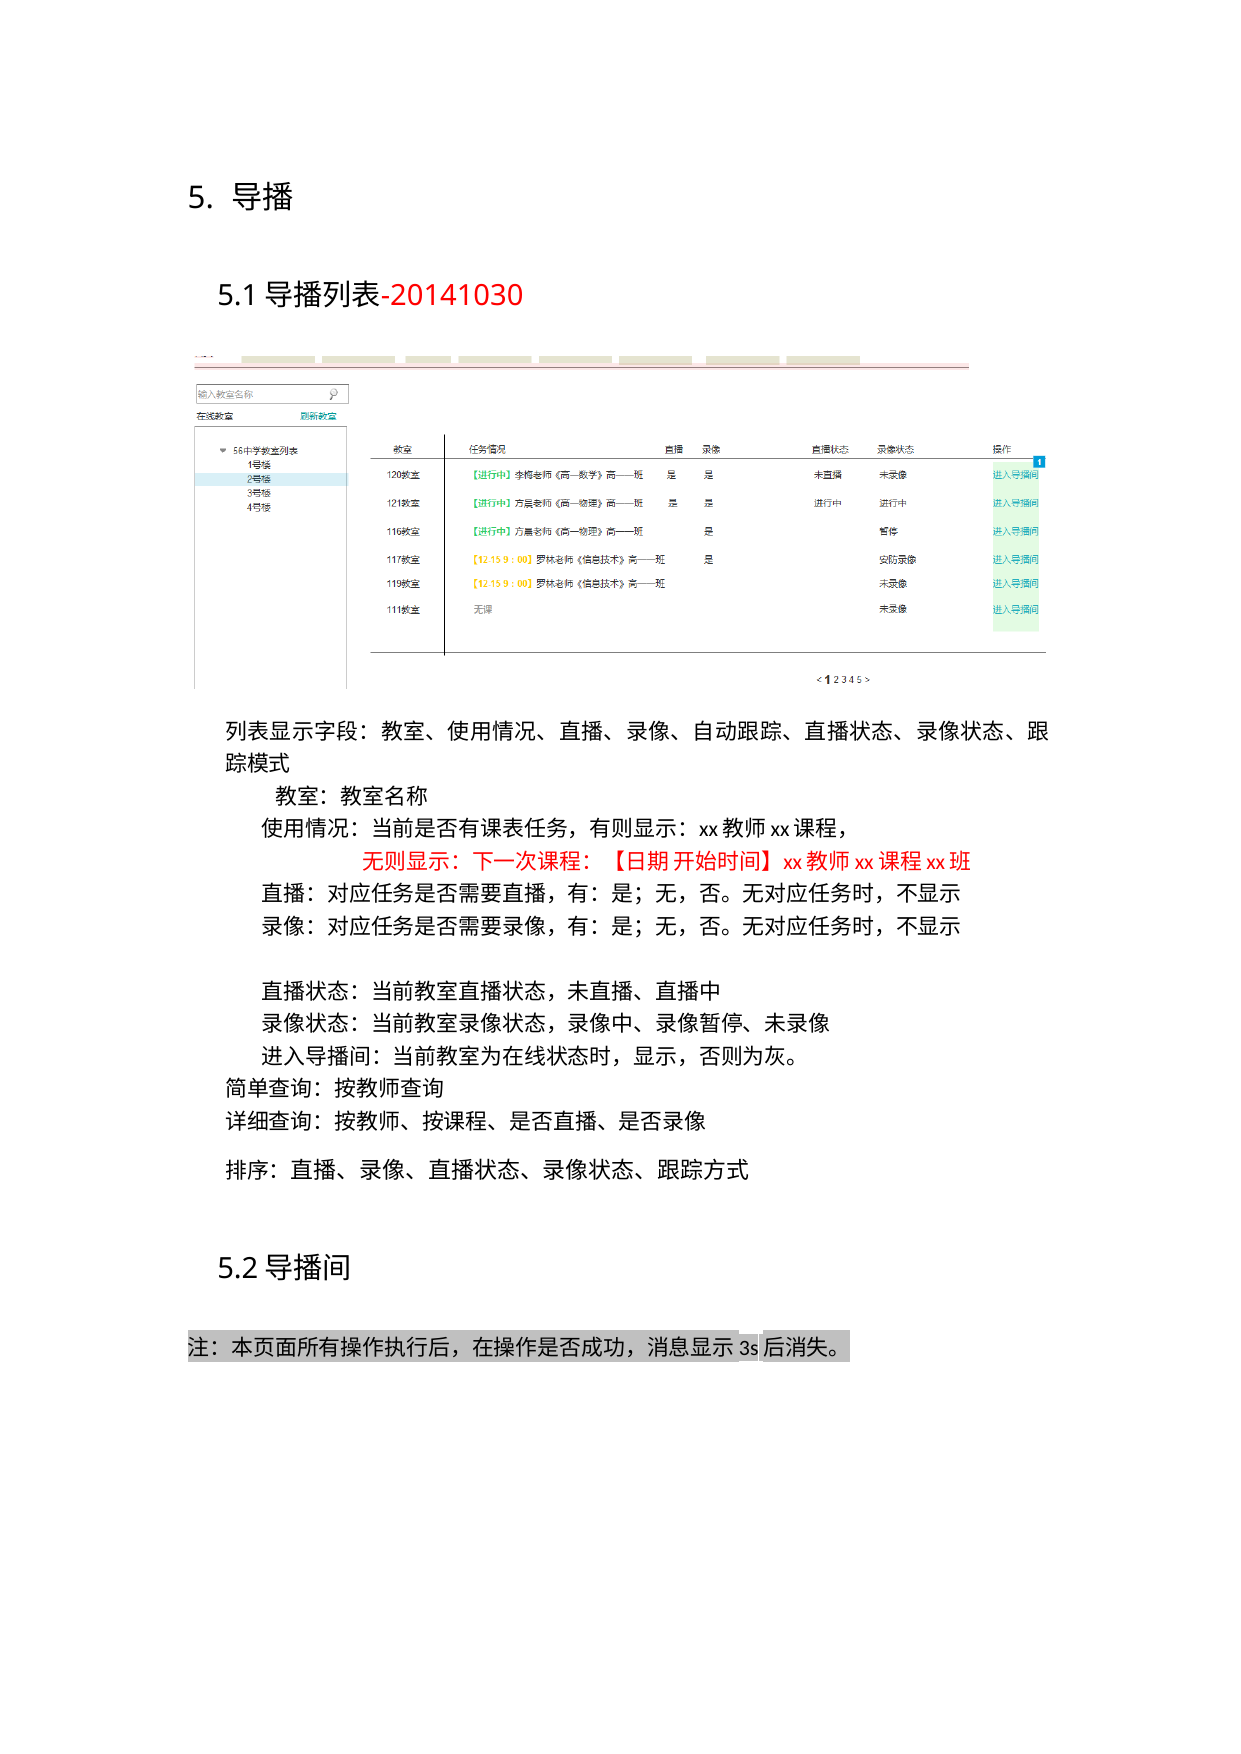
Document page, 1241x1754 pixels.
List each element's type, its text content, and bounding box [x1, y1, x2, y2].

list 列表显示字段：教室、使用情况、直播、录像、自动跟踪、直播状态、录像状态、跟踪模式 [225, 713, 1053, 778]
list 直播状态：当前教室直播状态，未直播、直播中 [225, 973, 1053, 1006]
list 录像：对应任务是否需要录像，有：是；无，否。无对应任务时，不显示 [225, 908, 1053, 941]
subtitle 导播 [187, 162, 1053, 227]
picture [187, 356, 1053, 689]
list 使用情况：当前是否有课表任务，有则显示：xx教师xx课程， [225, 811, 1053, 843]
text 5.2导播间 [187, 1233, 1053, 1298]
list 排序：直播、录像、直播状态、录像状态、跟踪方式 [225, 1136, 1053, 1201]
list 录像状态：当前教室录像状态，录像中、录像暂停、未录像 [225, 1006, 1053, 1038]
list 无则显示：下一次课程：【日期 开始时间】xx教师xx课程xx班 [326, 843, 1053, 876]
list 教室：教室名称 [225, 778, 1053, 811]
list 进入导播间：当前教室为在线状态时，显示，否则为灰。 [225, 1038, 1053, 1071]
text 注：本页面所有操作执行后，在操作是否成功，消息显示3s后消失。 [187, 1329, 1053, 1362]
list 详细查询：按教师、按课程、是否直播、是否录像 [225, 1103, 1053, 1136]
text 5.1导播列表-20141030 [187, 260, 1053, 325]
list 直播：对应任务是否需要直播，有：是；无，否。无对应任务时，不显示 [225, 876, 1053, 908]
list 简单查询：按教师查询 [225, 1071, 1053, 1103]
